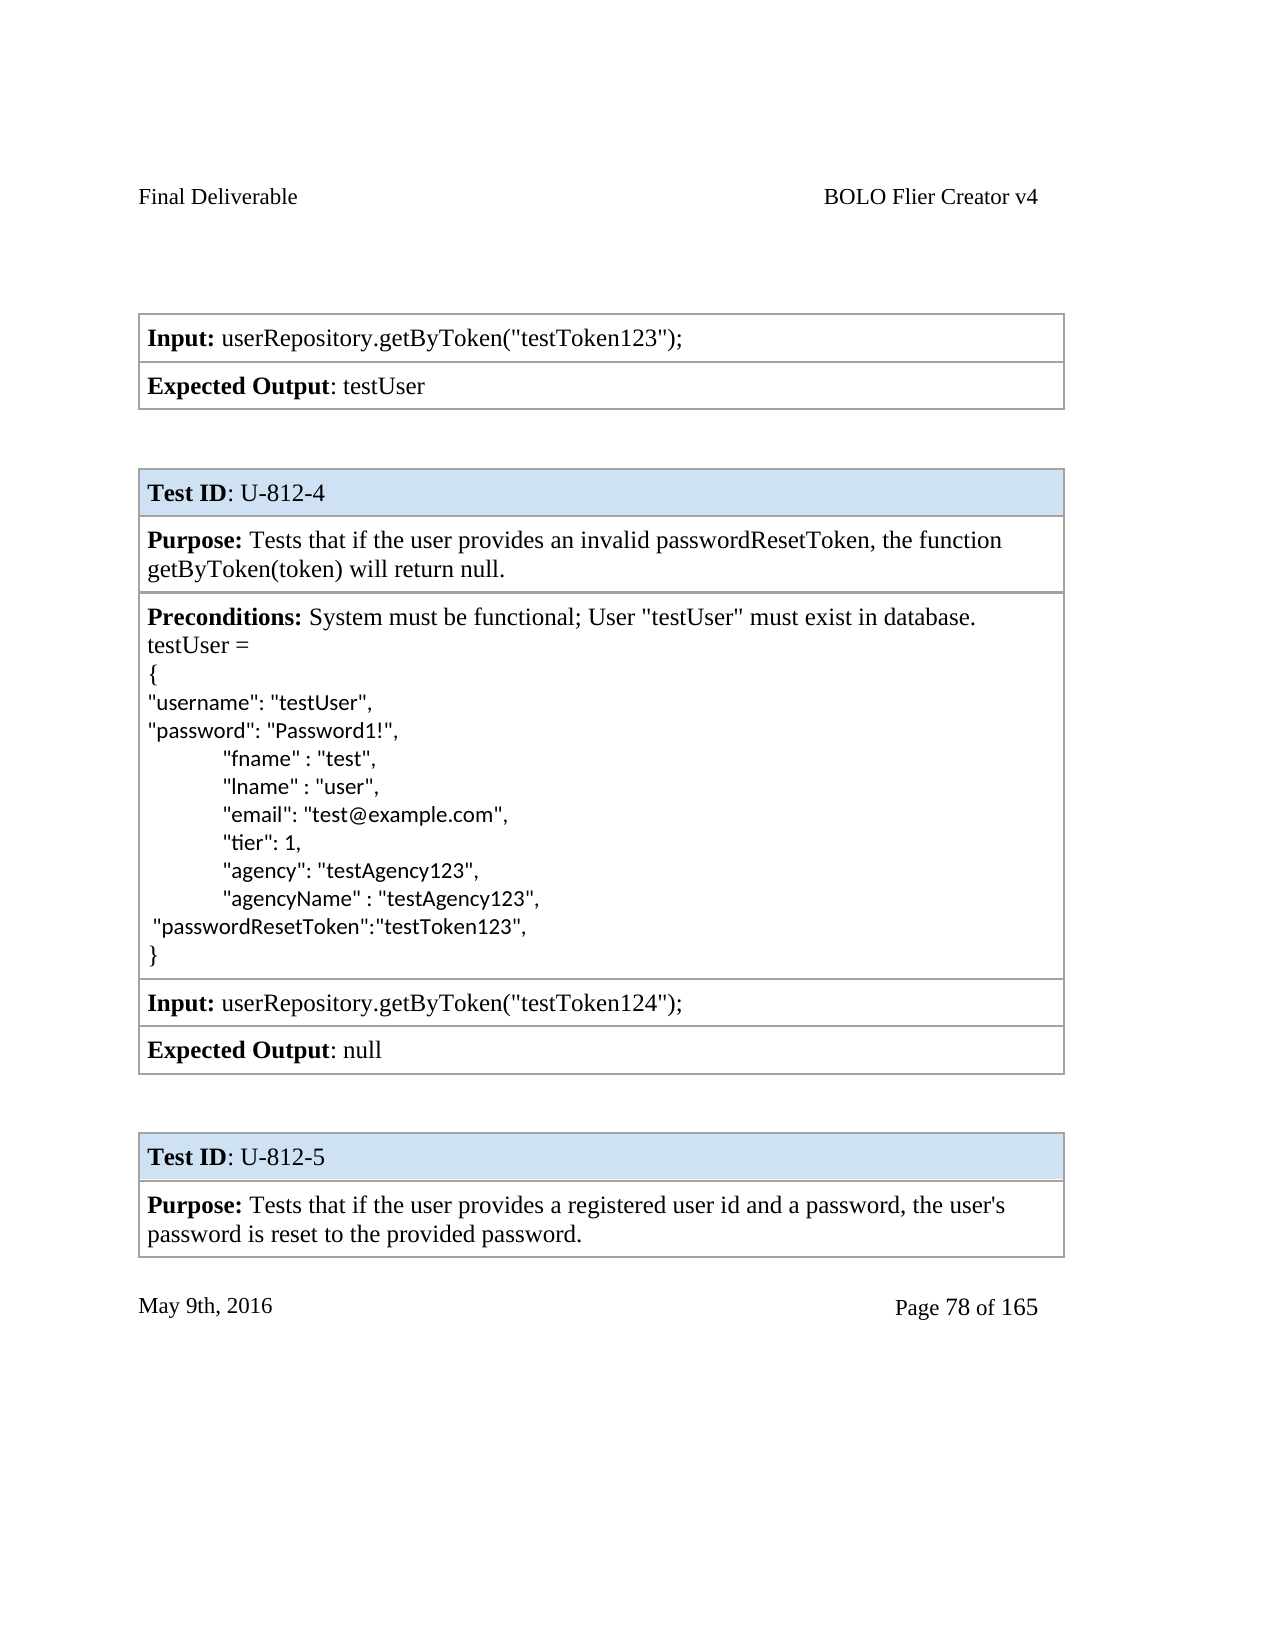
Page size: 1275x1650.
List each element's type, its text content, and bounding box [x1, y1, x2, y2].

table_cell Expected Output: testUser [140, 363, 1063, 408]
table_cell Purpose: Tests that if the user provides a registered user id and a password, the user's password is reset to the provided password. [140, 1182, 1063, 1256]
table_cell Preconditions: System must be functional; User "testUser" must exist in database. testUser = { "username": "testUser", "password": "Password1!", "fname" : "test", "lname" : "user", "email": "test@example.com", "tier": 1, "agency": "testAgency123", "agencyName" : "testAgency123", "passwordResetToken":"testToken123", } [140, 594, 1063, 977]
table_header Test ID: U-812-5 [140, 1134, 1063, 1179]
table_cell Input: userRepository.getByToken("testToken124"); [140, 980, 1063, 1025]
table_header Test ID: U-812-4 [140, 470, 1063, 515]
table_cell Purpose: Tests that if the user provides an invalid passwordResetToken, the function getByToken(token) will return null. [140, 517, 1063, 591]
table_cell Expected Output: null [140, 1027, 1063, 1072]
table_cell Input: userRepository.getByToken("testToken123"); [140, 315, 1063, 361]
